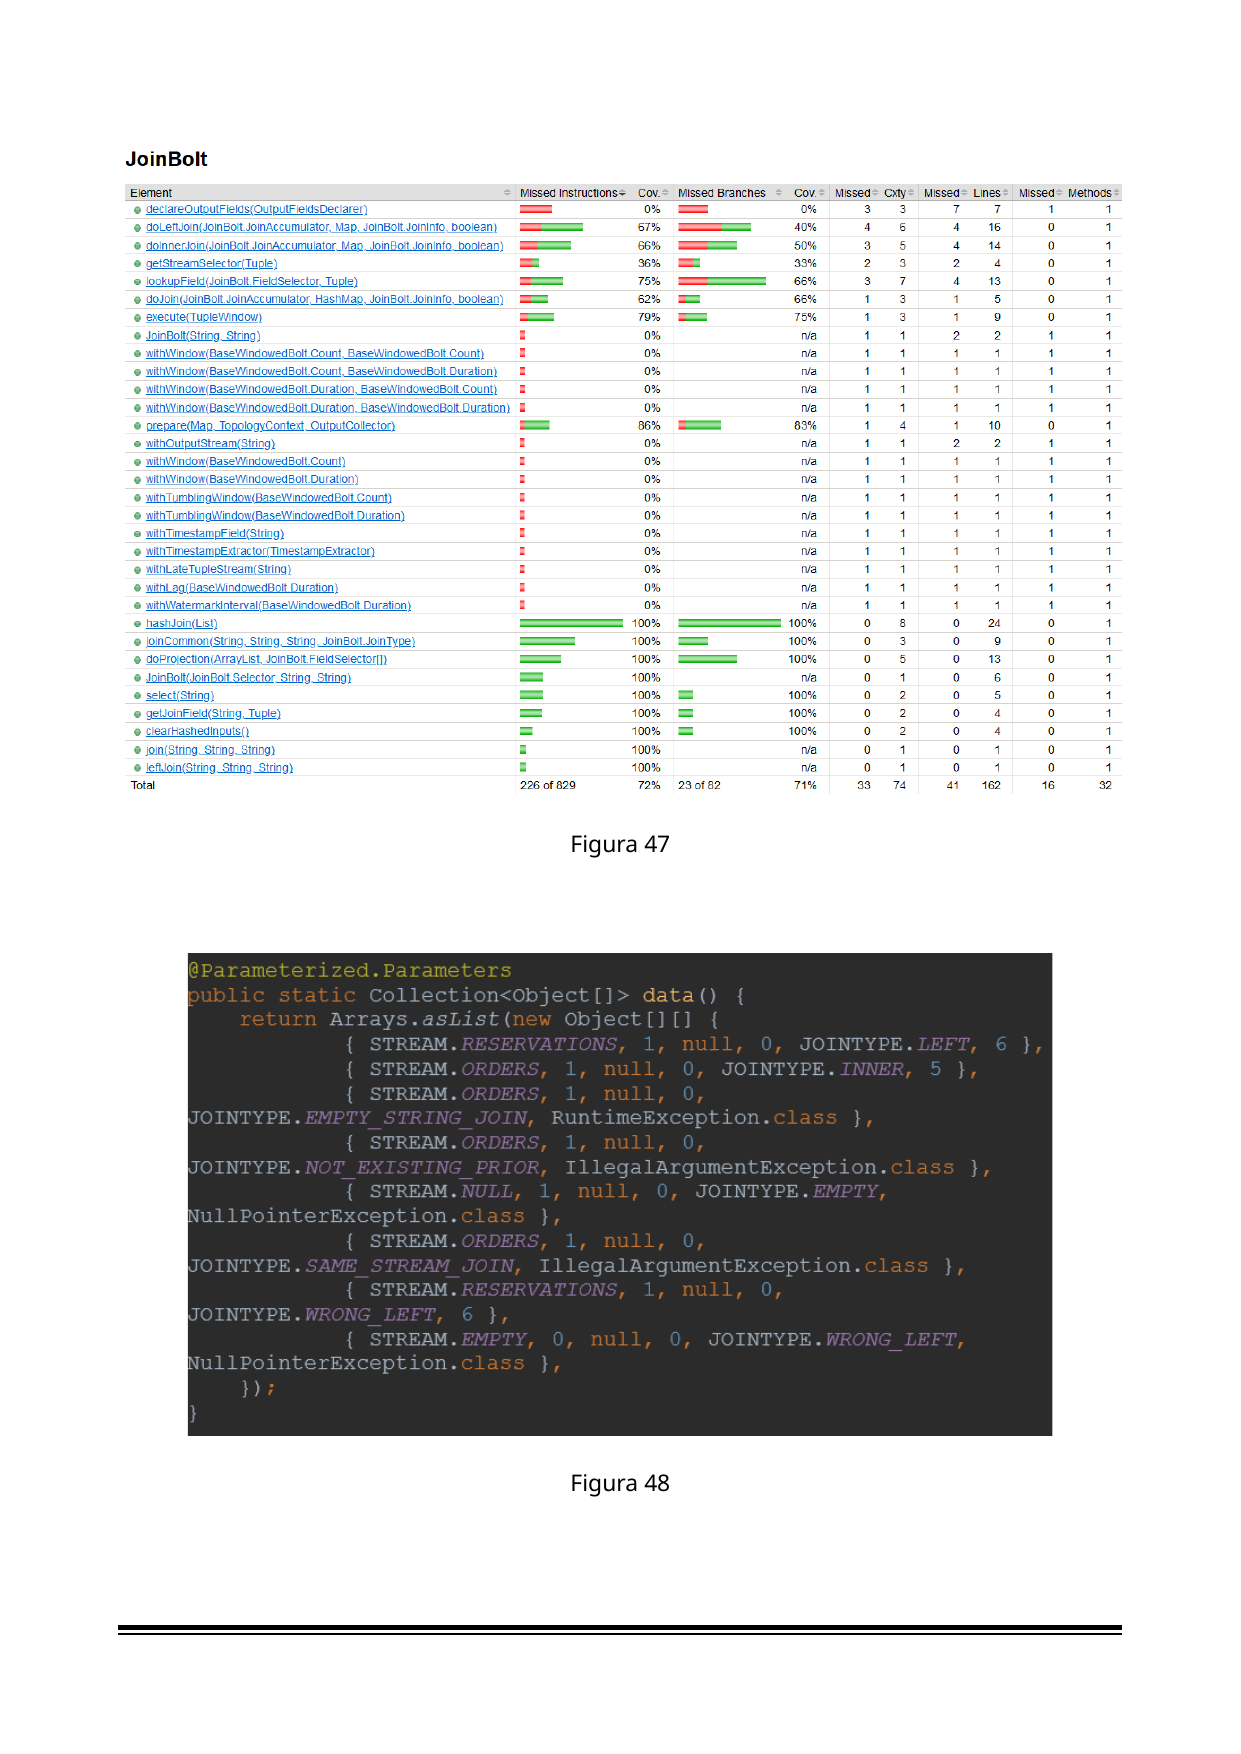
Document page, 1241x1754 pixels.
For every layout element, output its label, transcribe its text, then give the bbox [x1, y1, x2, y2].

text Figura 48 [118, 1467, 1122, 1498]
picture [187, 953, 1053, 1436]
text Figura 47 [118, 828, 1122, 859]
picture [118, 147, 1123, 797]
